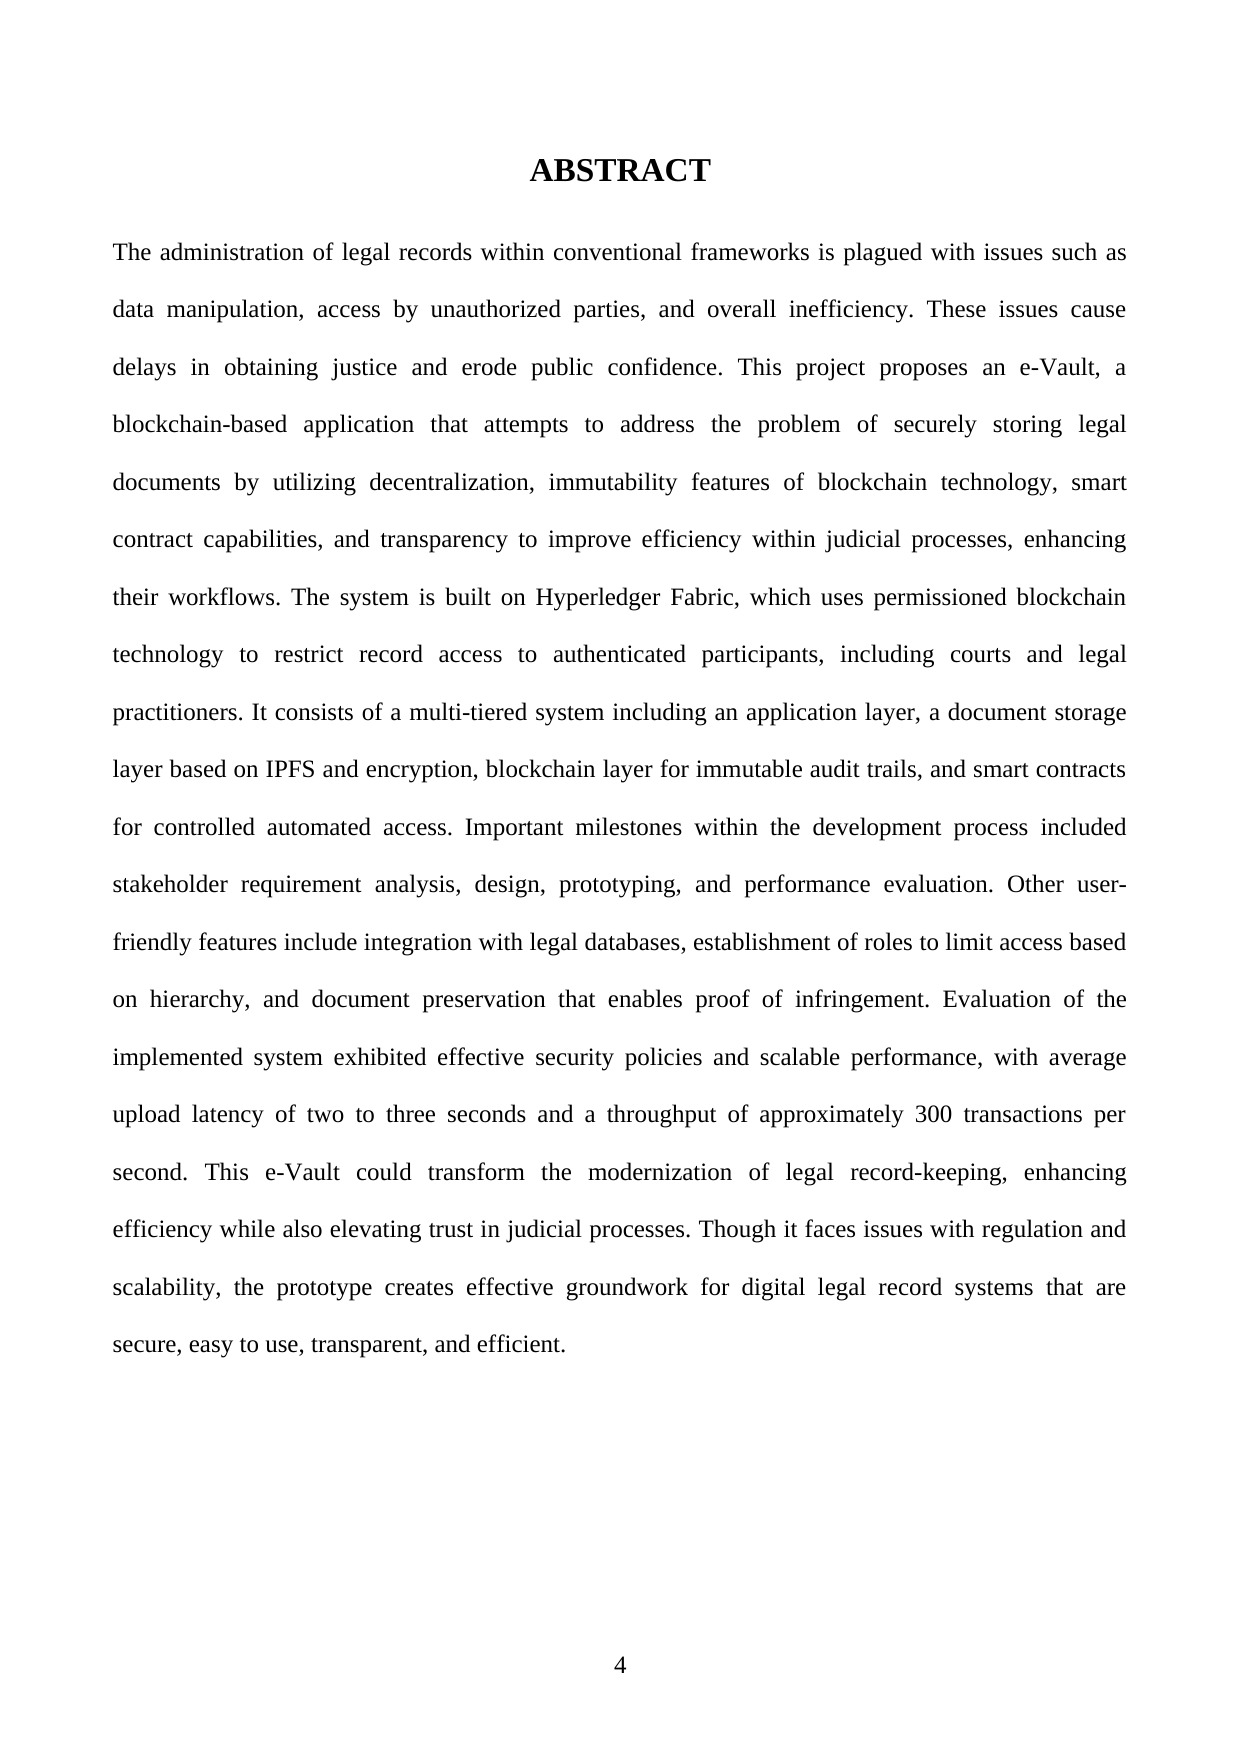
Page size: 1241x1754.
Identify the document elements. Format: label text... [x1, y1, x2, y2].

text The administration of legal records within conventional frameworks is plagued with issues such as data manipulation, access by unauthorized parties, and overall inefficiency. These issues cause delays in obtaining justice and erode public confidence. This project proposes an e-Vault, a blockchain-based application that attempts to address the problem of securely storing legal documents by utilizing decentralization, immutability features of blockchain technology, smart contract capabilities, and transparency to improve efficiency within judicial processes, enhancing their workflows. The system is built on Hyperledger Fabric, which uses permissioned blockchain technology to restrict record access to authenticated participants, including courts and legal practitioners. It consists of a multi-tiered system including an application layer, a document storage layer based on IPFS and encryption, blockchain layer for immutable audit trails, and smart contracts for controlled automated access. Important milestones within the development process included stakeholder requirement analysis, design, prototyping, and performance evaluation. Other user-friendly features include integration with legal databases, establishment of roles to limit access based on hierarchy, and document preservation that enables proof of infringement. Evaluation of the implemented system exhibited effective security policies and scalable performance, with average upload latency of two to three seconds and a throughput of approximately 300 transactions per second. This e-Vault could transform the modernization of legal record-keeping, enhancing efficiency while also elevating trust in judicial processes. Though it faces issues with regulation and scalability, the prototype creates effective groundwork for digital legal record systems that are secure, easy to use, transparent, and efficient. [112, 237, 1128, 1358]
text ABSTRACT [112, 150, 1128, 188]
